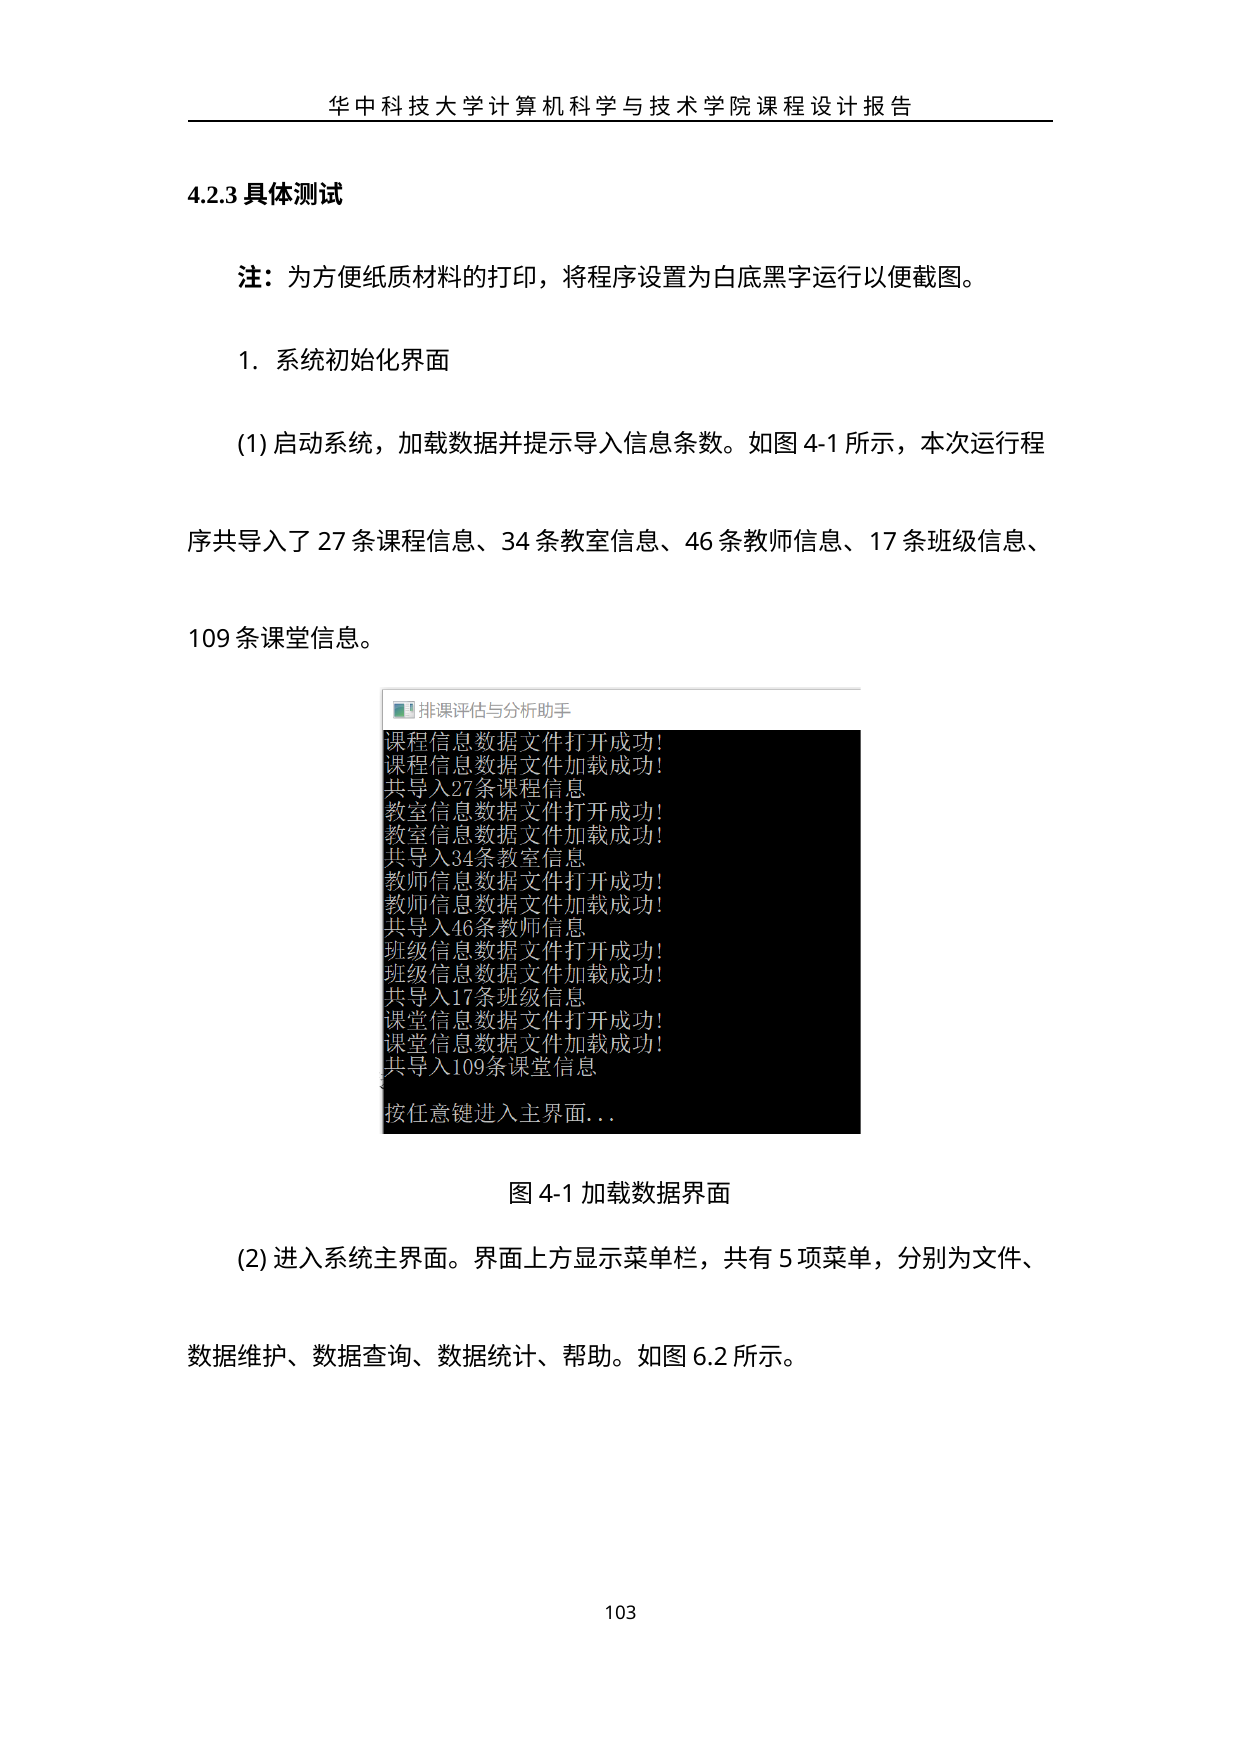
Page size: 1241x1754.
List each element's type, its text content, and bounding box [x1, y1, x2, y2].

text 注：为方便纸质材料的打印，将程序设置为白底黑字运行以便截图。 [187, 243, 1053, 308]
list 进入系统主界面。界面上方显示菜单栏，共有5项菜单，分别为文件、数据维护、数据查询、数据统计、帮助。如图6.2所示。 [187, 1224, 1053, 1387]
list 系统初始化界面 [237, 326, 1053, 391]
picture [379, 687, 861, 1134]
text 图4-1 加载数据界面 [187, 1159, 1053, 1224]
list 启动系统，加载数据并提示导入信息条数。如图4-1所示，本次运行程序共导入了27条课程信息、34条教室信息、46条教师信息、17条班级信息、109条课堂信息。 [187, 409, 1053, 669]
text 4.2.3 具体测试 [187, 160, 1053, 225]
